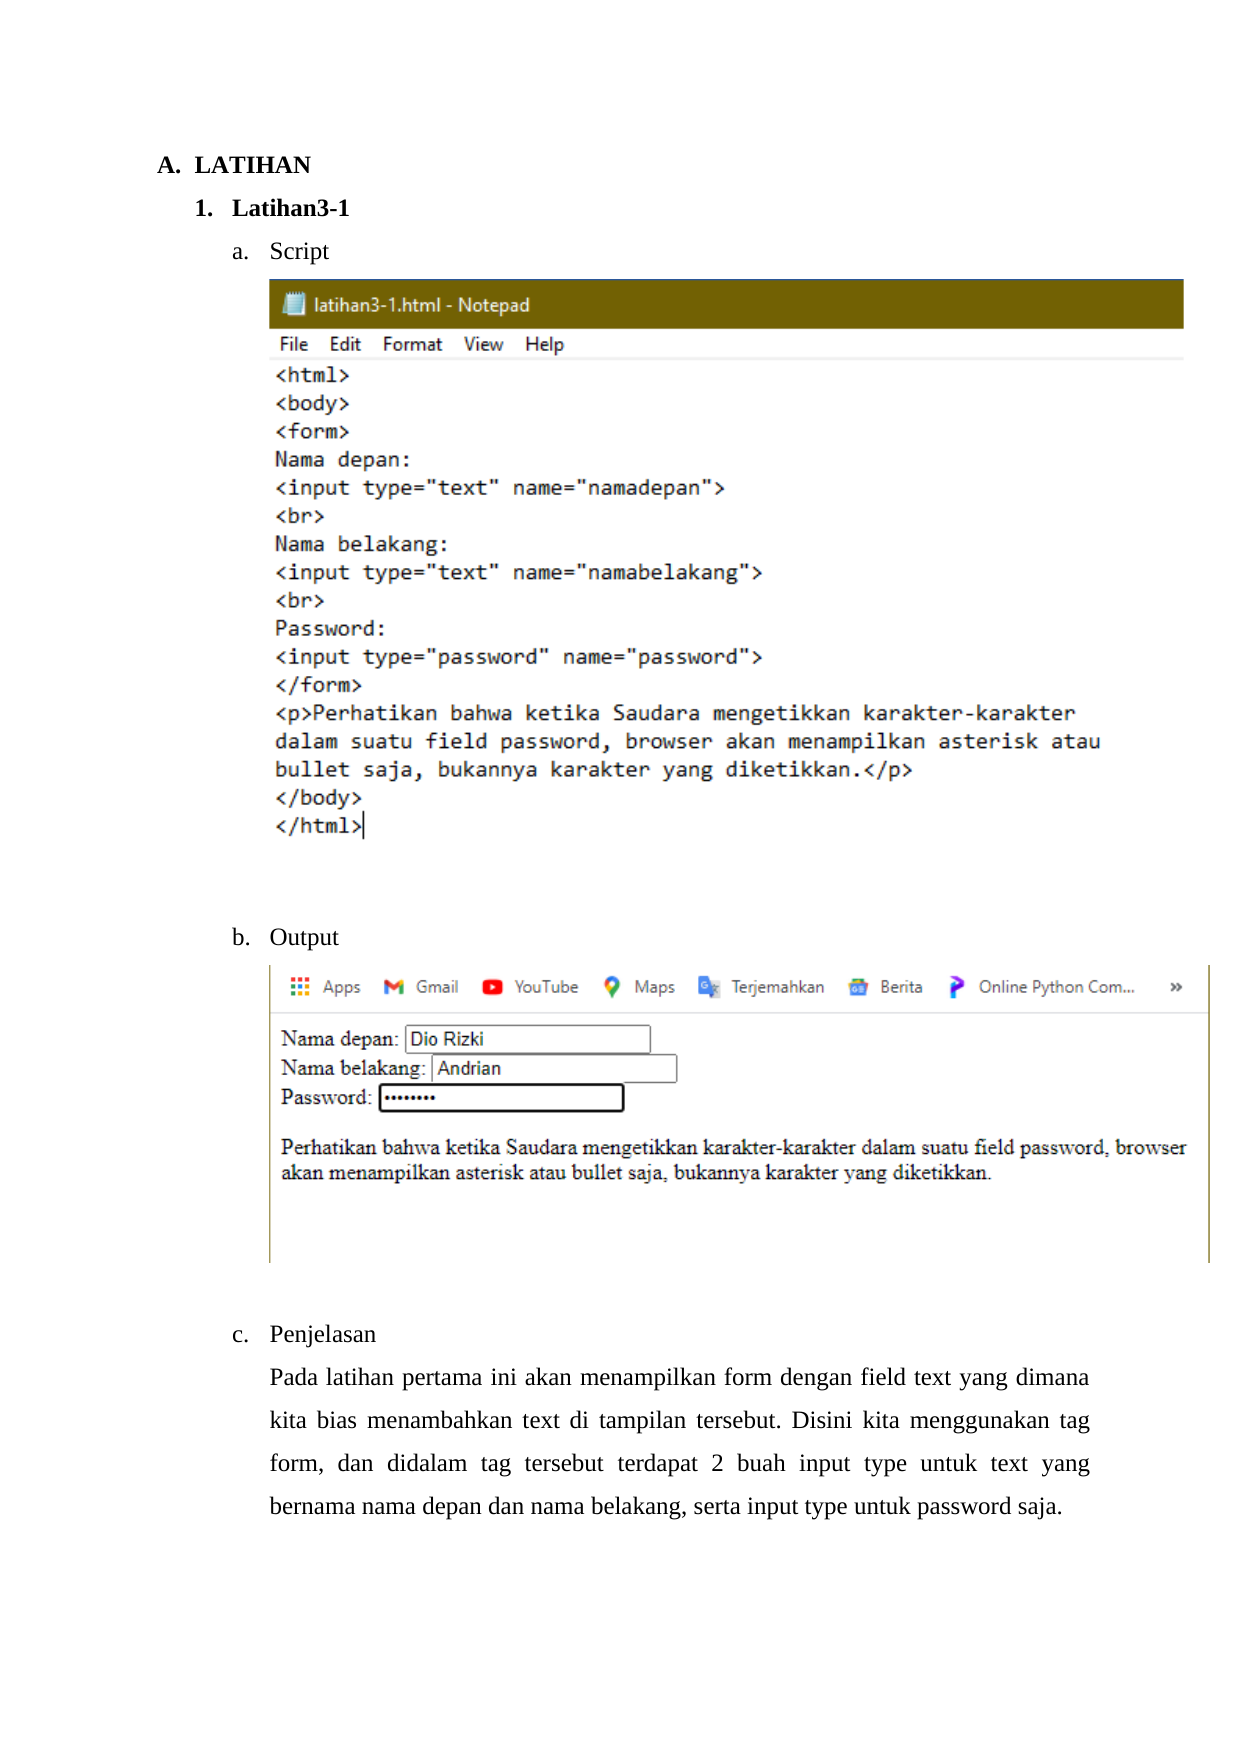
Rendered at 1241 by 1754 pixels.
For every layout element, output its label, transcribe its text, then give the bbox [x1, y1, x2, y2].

picture [269, 279, 1184, 866]
list Script [232, 236, 1090, 265]
list Penjelasan [232, 1319, 1090, 1347]
picture [269, 965, 1210, 1263]
list Latihan3-1 [194, 193, 1090, 222]
list Output [232, 922, 1090, 951]
list Pada latihan pertama ini akan menampilkan form dengan field text yang dimana kita bias menambahkan text di tampilan tersebut. Disini kita menggunakan tag form, dan didalam tag tersebut terdapat 2 buah input type untuk text yang bernama nama depan dan nama belakang, serta input type untuk password saja. [269, 1362, 1090, 1520]
list LATIHAN [157, 150, 1090, 179]
